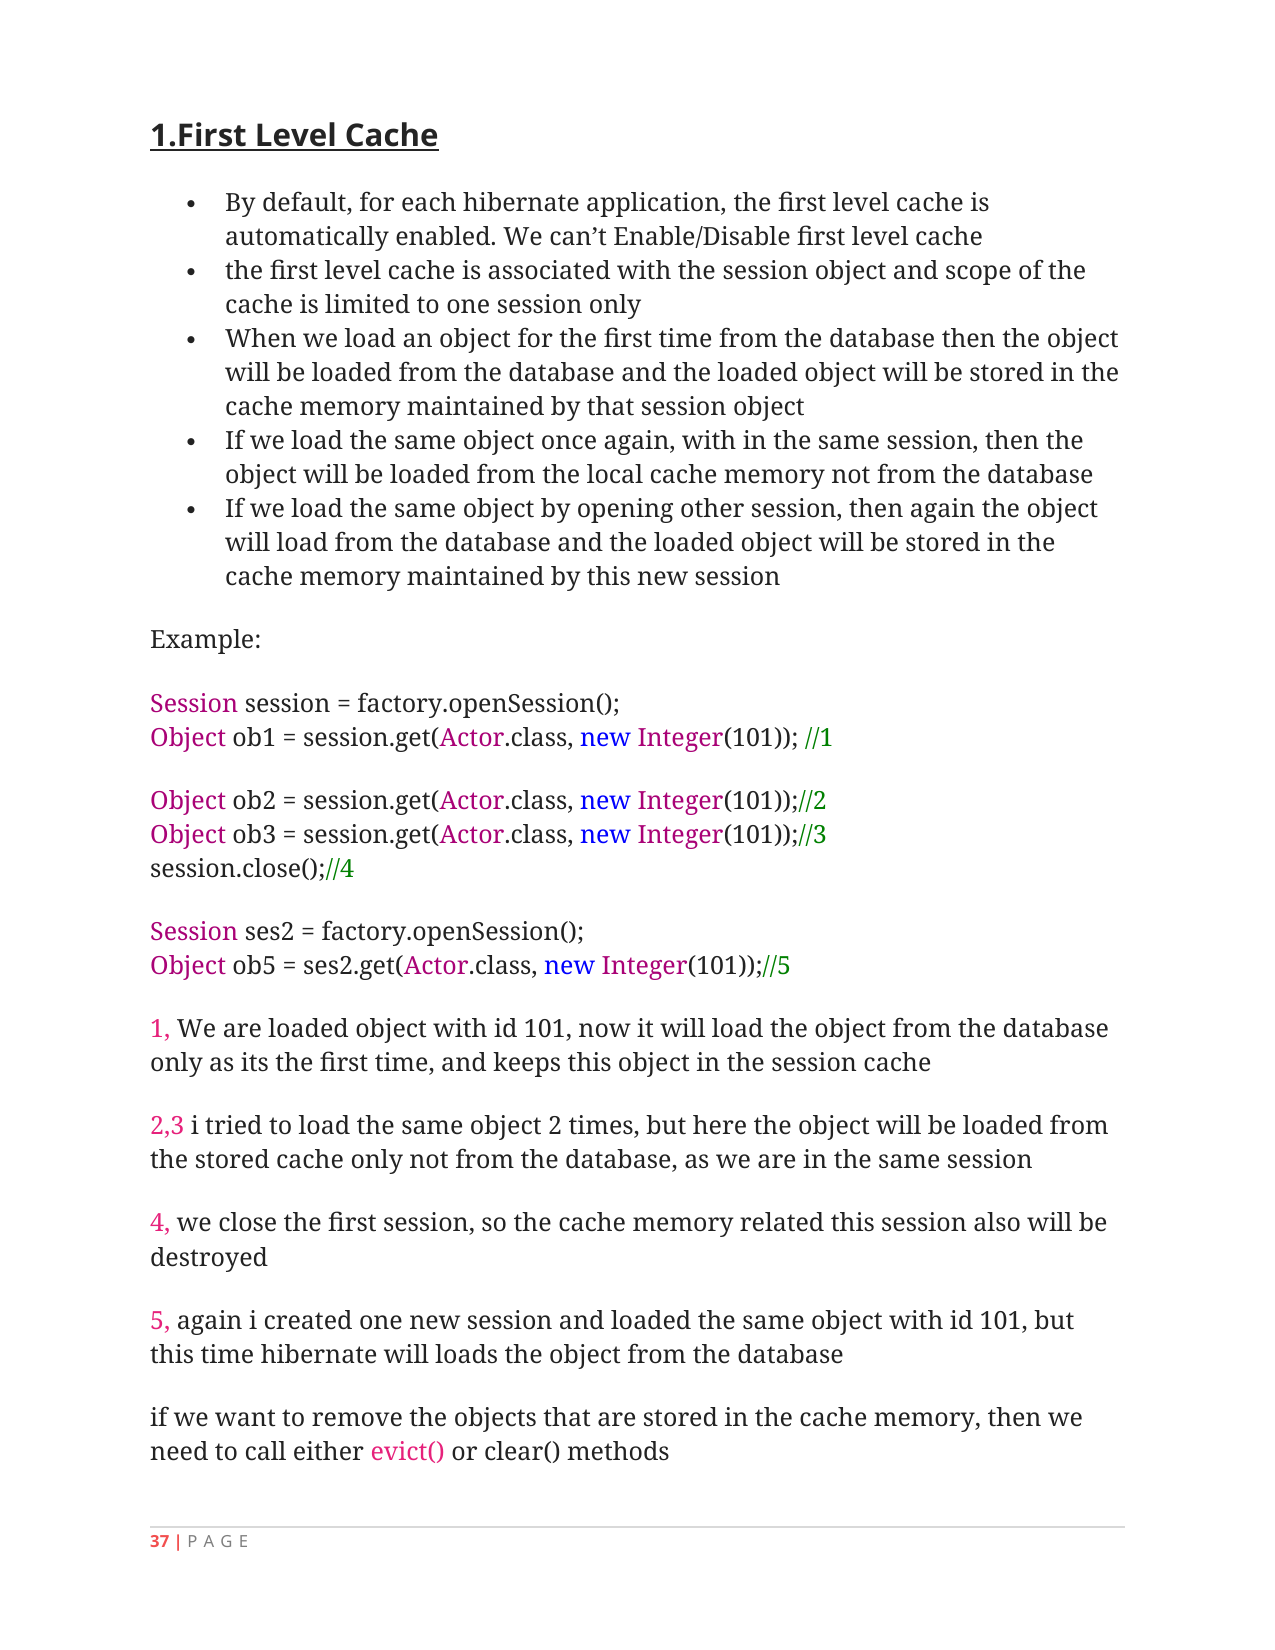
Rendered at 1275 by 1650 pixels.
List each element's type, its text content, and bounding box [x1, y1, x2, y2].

text Object ob3 = session.get(Actor.class, new Integer(101));//3 [150, 816, 1125, 850]
text 4, we close the first session, so the cache memory related this session also will be destroyed [150, 1205, 1125, 1273]
list By default, for each hibernate application, the first level cache is automatically enabled. We can’t Enable/Disable first level cache [187, 184, 1125, 252]
text 5, again i created one new session and loaded the same object with id 101, but this time hibernate will loads the object from the database [150, 1302, 1125, 1371]
text Object ob5 = ses2.get(Actor.class, new Integer(101));//5 [150, 947, 1125, 981]
text Example: [150, 622, 1125, 656]
list the first level cache is associated with the session object and scope of the cache is limited to one session only [187, 252, 1125, 321]
text session.close();//4 [150, 850, 1125, 884]
text Object ob1 = session.get(Actor.class, new Integer(101)); //1 [150, 719, 1125, 753]
list If we load the same object once again, with in the same session, then the object will be loaded from the local cache memory not from the database [187, 423, 1125, 491]
list If we load the same object by opening other session, then again the object will load from the database and the loaded object will be stored in the cache memory maintained by this new session [187, 491, 1125, 593]
text Session ses2 = factory.openSession(); [150, 913, 1125, 947]
text Session session = factory.openSession(); [150, 685, 1125, 719]
text Object ob2 = session.get(Actor.class, new Integer(101));//2 [150, 782, 1125, 816]
text if we want to remove the objects that are stored in the cache memory, then we need to call either evict() or clear() methods [150, 1400, 1125, 1468]
list When we load an object for the first time from the database then the object will be loaded from the database and the loaded object will be stored in the cache memory maintained by that session object [187, 321, 1125, 423]
subtitle 1.First Level Cache [150, 112, 1125, 155]
text 1, We are loaded object with id 101, now it will load the object from the database only as its the first time, and keeps this object in the session cache [150, 1011, 1125, 1079]
text 2,3 i tried to load the same object 2 times, but here the object will be loaded from the stored cache only not from the database, as we are in the same session [150, 1108, 1125, 1176]
